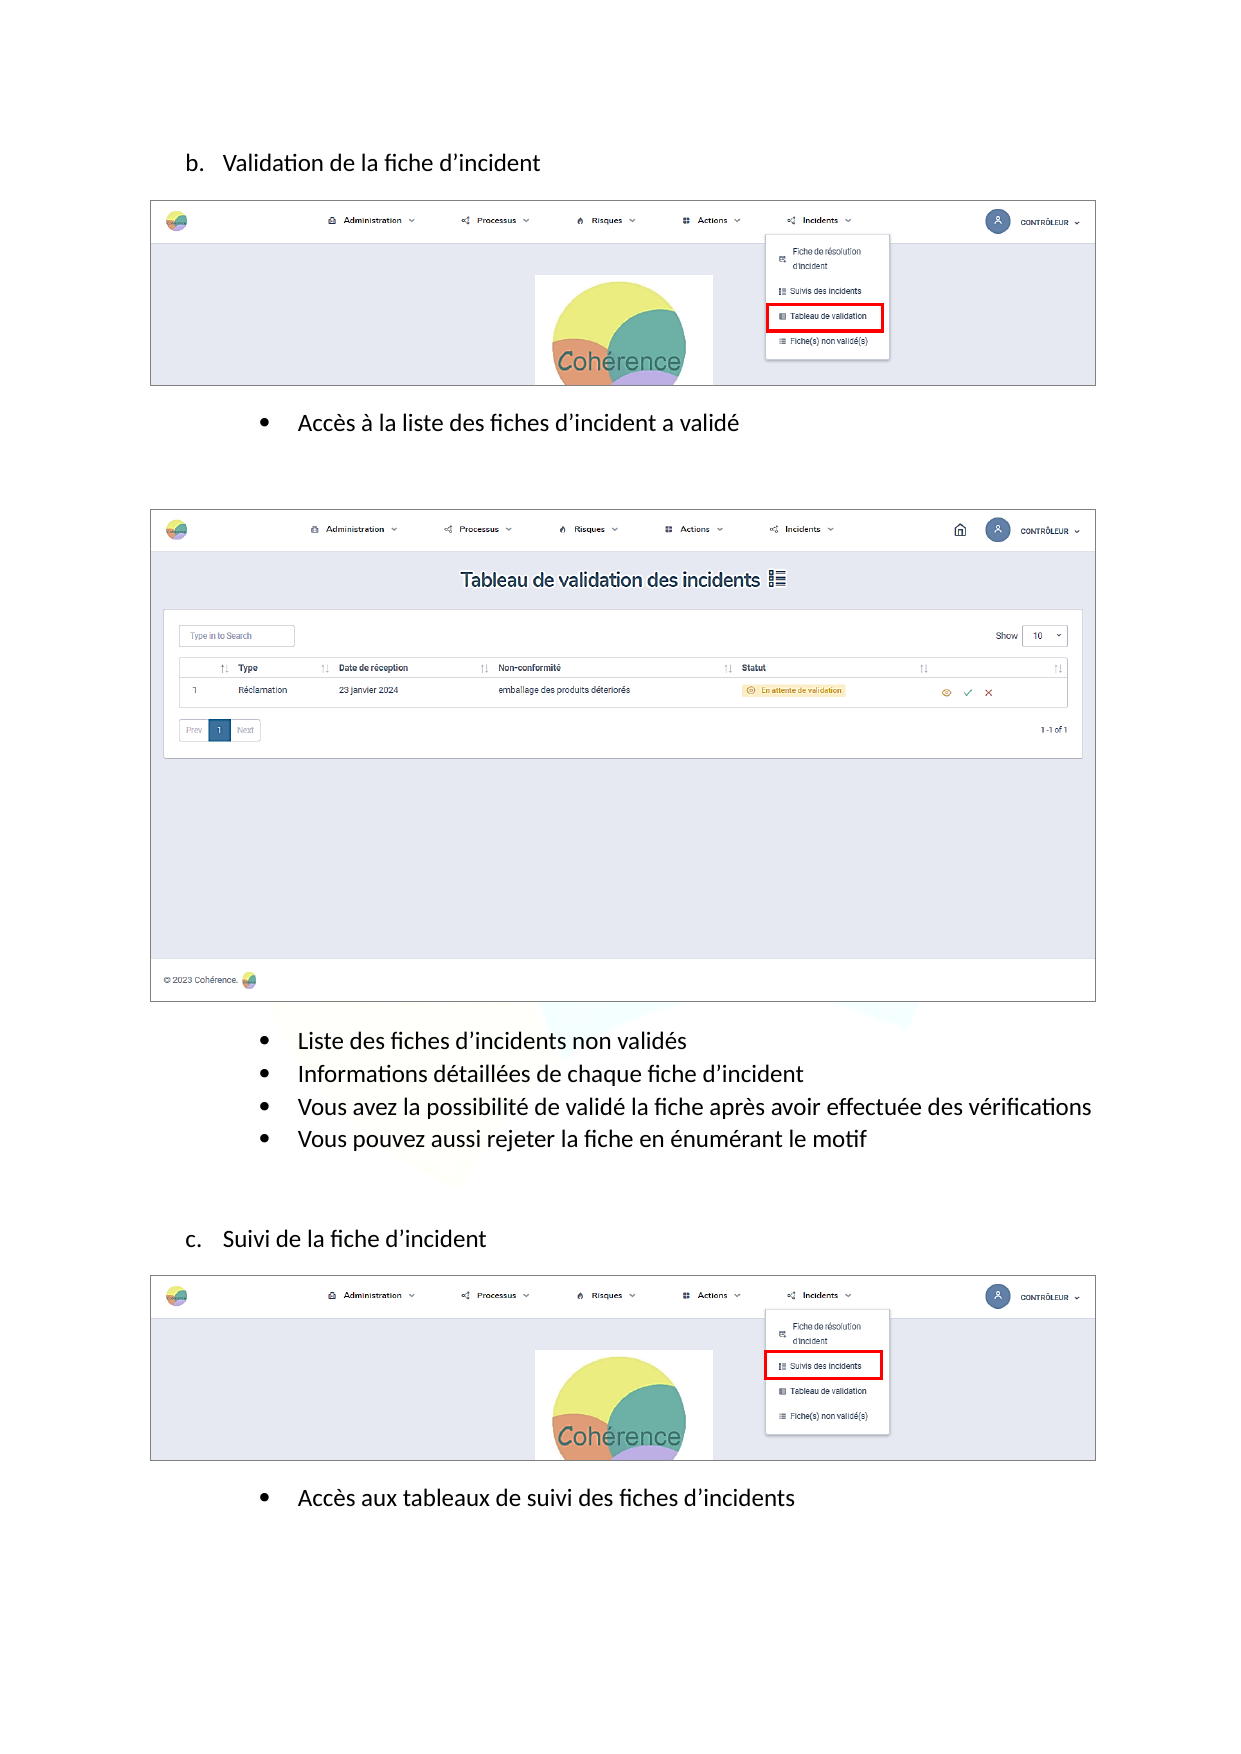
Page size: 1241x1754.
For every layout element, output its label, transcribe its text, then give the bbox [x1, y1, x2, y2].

list Vous pouvez aussi rejeter la fiche en énumérant le motif [260, 1124, 1093, 1154]
list Suivi de la fiche d’incident [185, 1223, 1093, 1253]
list Vous avez la possibilité de validé la fiche après avoir effectuée des vérifications [260, 1091, 1093, 1121]
picture [151, 201, 1095, 385]
list Accès à la liste des fiches d’incident a validé [260, 407, 1093, 437]
list Informations détaillées de chaque fiche d’incident [260, 1058, 1093, 1088]
picture [151, 1276, 1095, 1460]
list Accès aux tableaux de suivi des fiches d’incidents [260, 1482, 1093, 1512]
list Validation de la fiche d’incident [185, 148, 1093, 178]
list Liste des fiches d’incidents non validés [260, 1025, 1093, 1055]
picture [151, 510, 1095, 1001]
